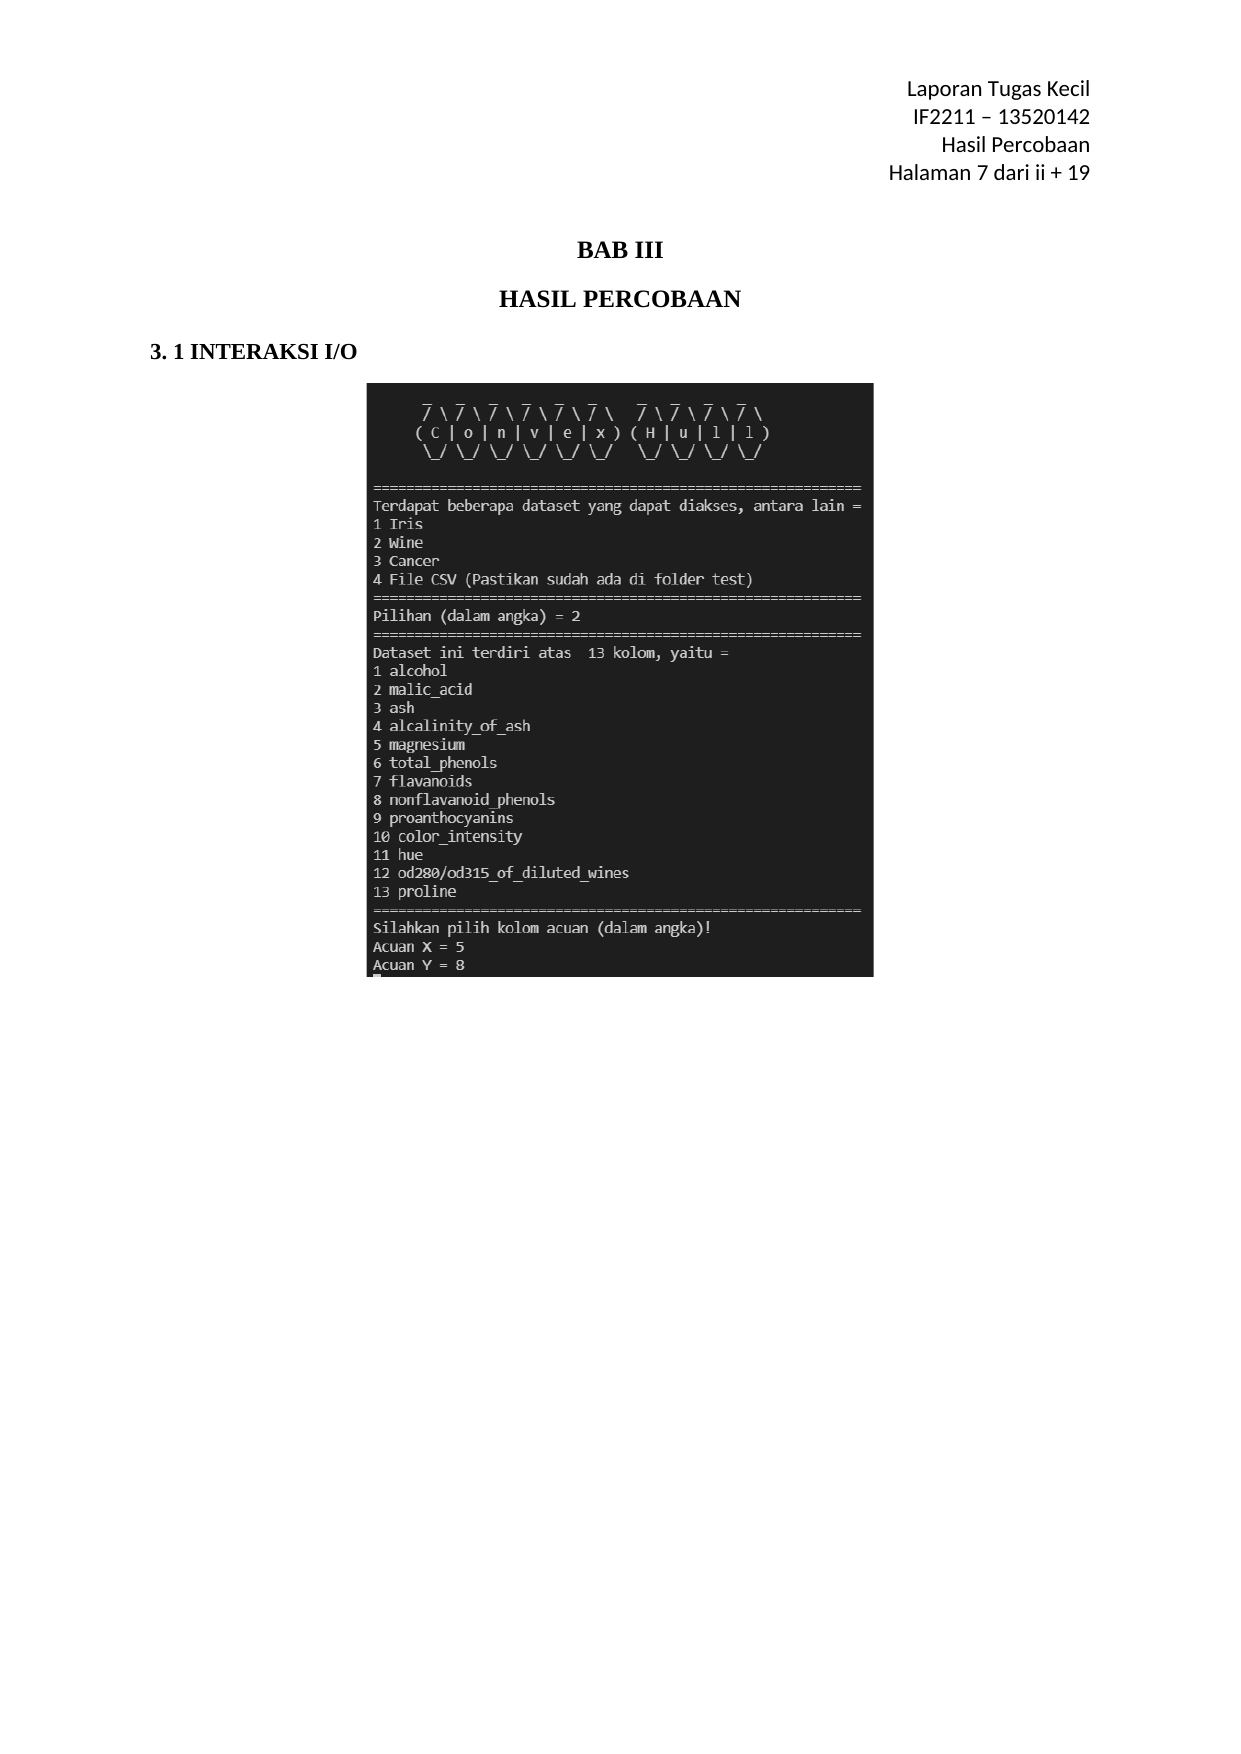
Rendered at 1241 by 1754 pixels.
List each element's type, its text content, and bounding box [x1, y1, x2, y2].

text 3. 1 INTERAKSI I/O [150, 338, 1090, 364]
subtitle HASIL PERCOBAAN [150, 284, 1090, 313]
subtitle BAB III [150, 235, 1090, 263]
picture [366, 383, 874, 977]
